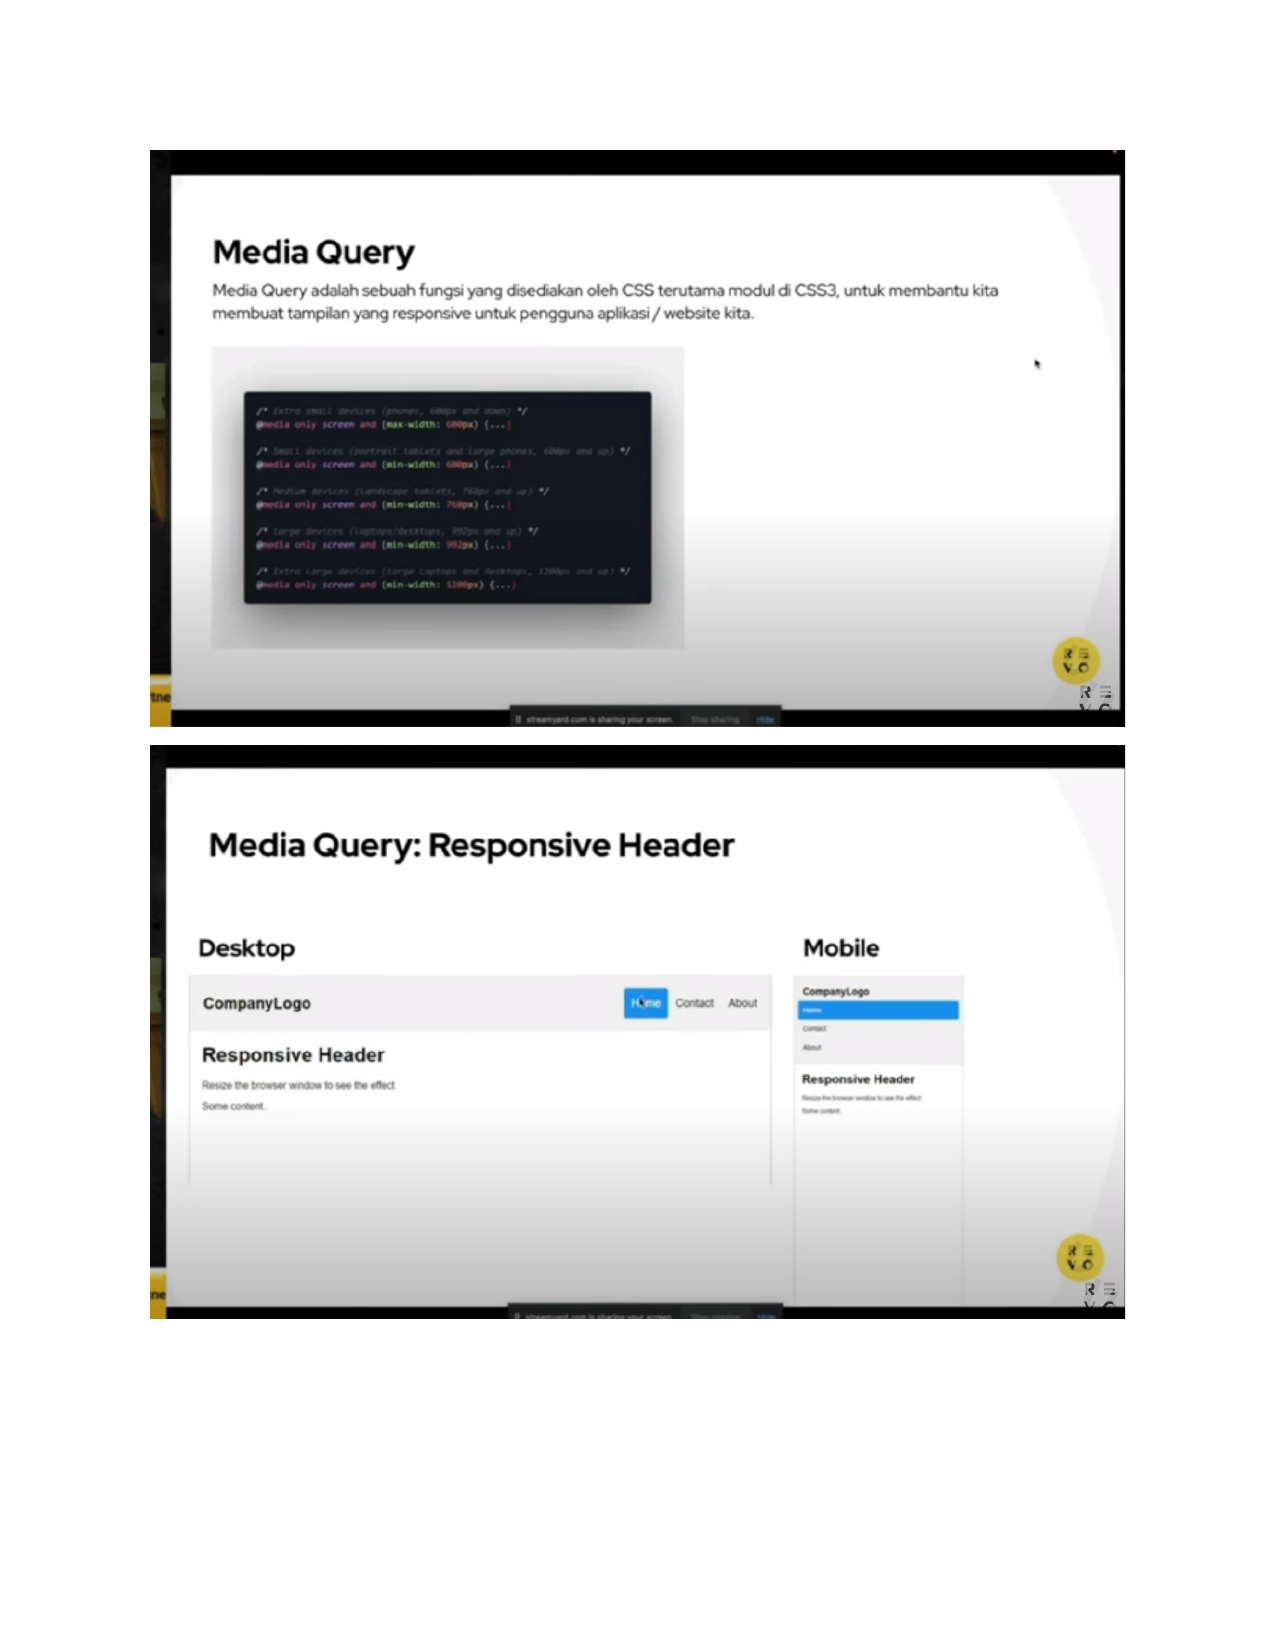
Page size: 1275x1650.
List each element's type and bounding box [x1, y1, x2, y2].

picture [150, 150, 1125, 727]
picture [150, 745, 1125, 1319]
